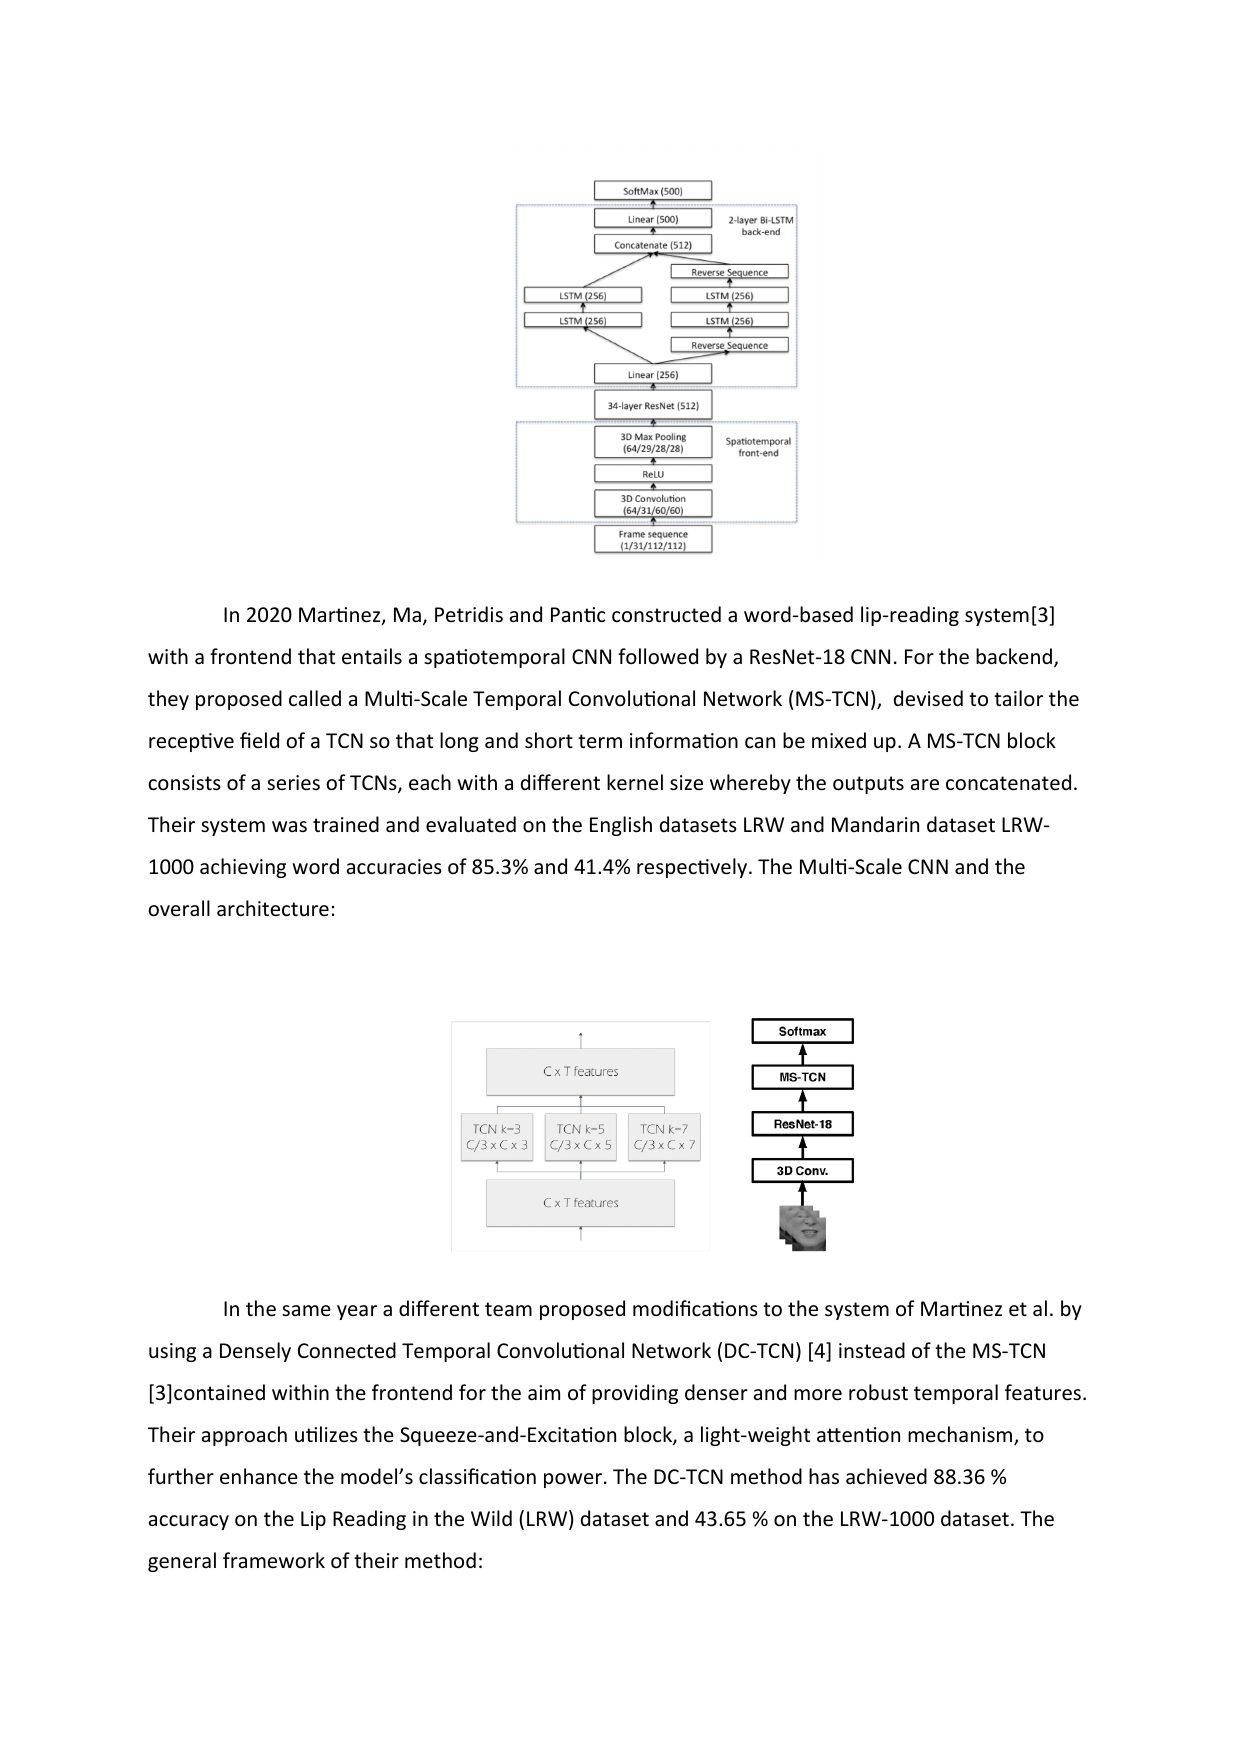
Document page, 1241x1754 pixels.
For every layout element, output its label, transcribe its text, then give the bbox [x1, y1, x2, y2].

picture [495, 147, 820, 559]
text In 2020 Martinez, Ma, Petridis and Pantic constructed a word-based lip-reading system[3] with a frontend that entails a spatiotemporal CNN followed by a ResNet-18 CNN. For the backend, they proposed called a Multi-Scale Temporal Convolutional Network (MS-TCN), devised to tailor the receptive field of a TCN so that long and short term information can be mixed up. A MS-TCN block consists of a series of TCNs, each with a different kernel size whereby the outputs are concatenated. Their system was trained and evaluated on the English datasets LRW and Mandarin dataset LRW-1000 achieving word accuracies of 85.3% and 41.4% respectively. The Multi-Scale CNN and the overall architecture: [148, 601, 1093, 922]
text In the same year a different team proposed modifications to the system of Martinez et al. by using a Densely Connected Temporal Convolutional Network (DC-TCN) [4] instead of the MS-TCN [3]contained within the frontend for the aim of providing denser and more robust temporal features. Their approach utilizes the Squeeze-and-Excitation block, a light-weight attention mechanism, to further enhance the model’s classification power. The DC-TCN method has achieved 88.36 % accuracy on the Lip Reading in the Wild (LRW) dataset and 43.65 % on the LRW-1000 dataset. The general framework of their method: [148, 1294, 1093, 1574]
picture [444, 961, 871, 1256]
